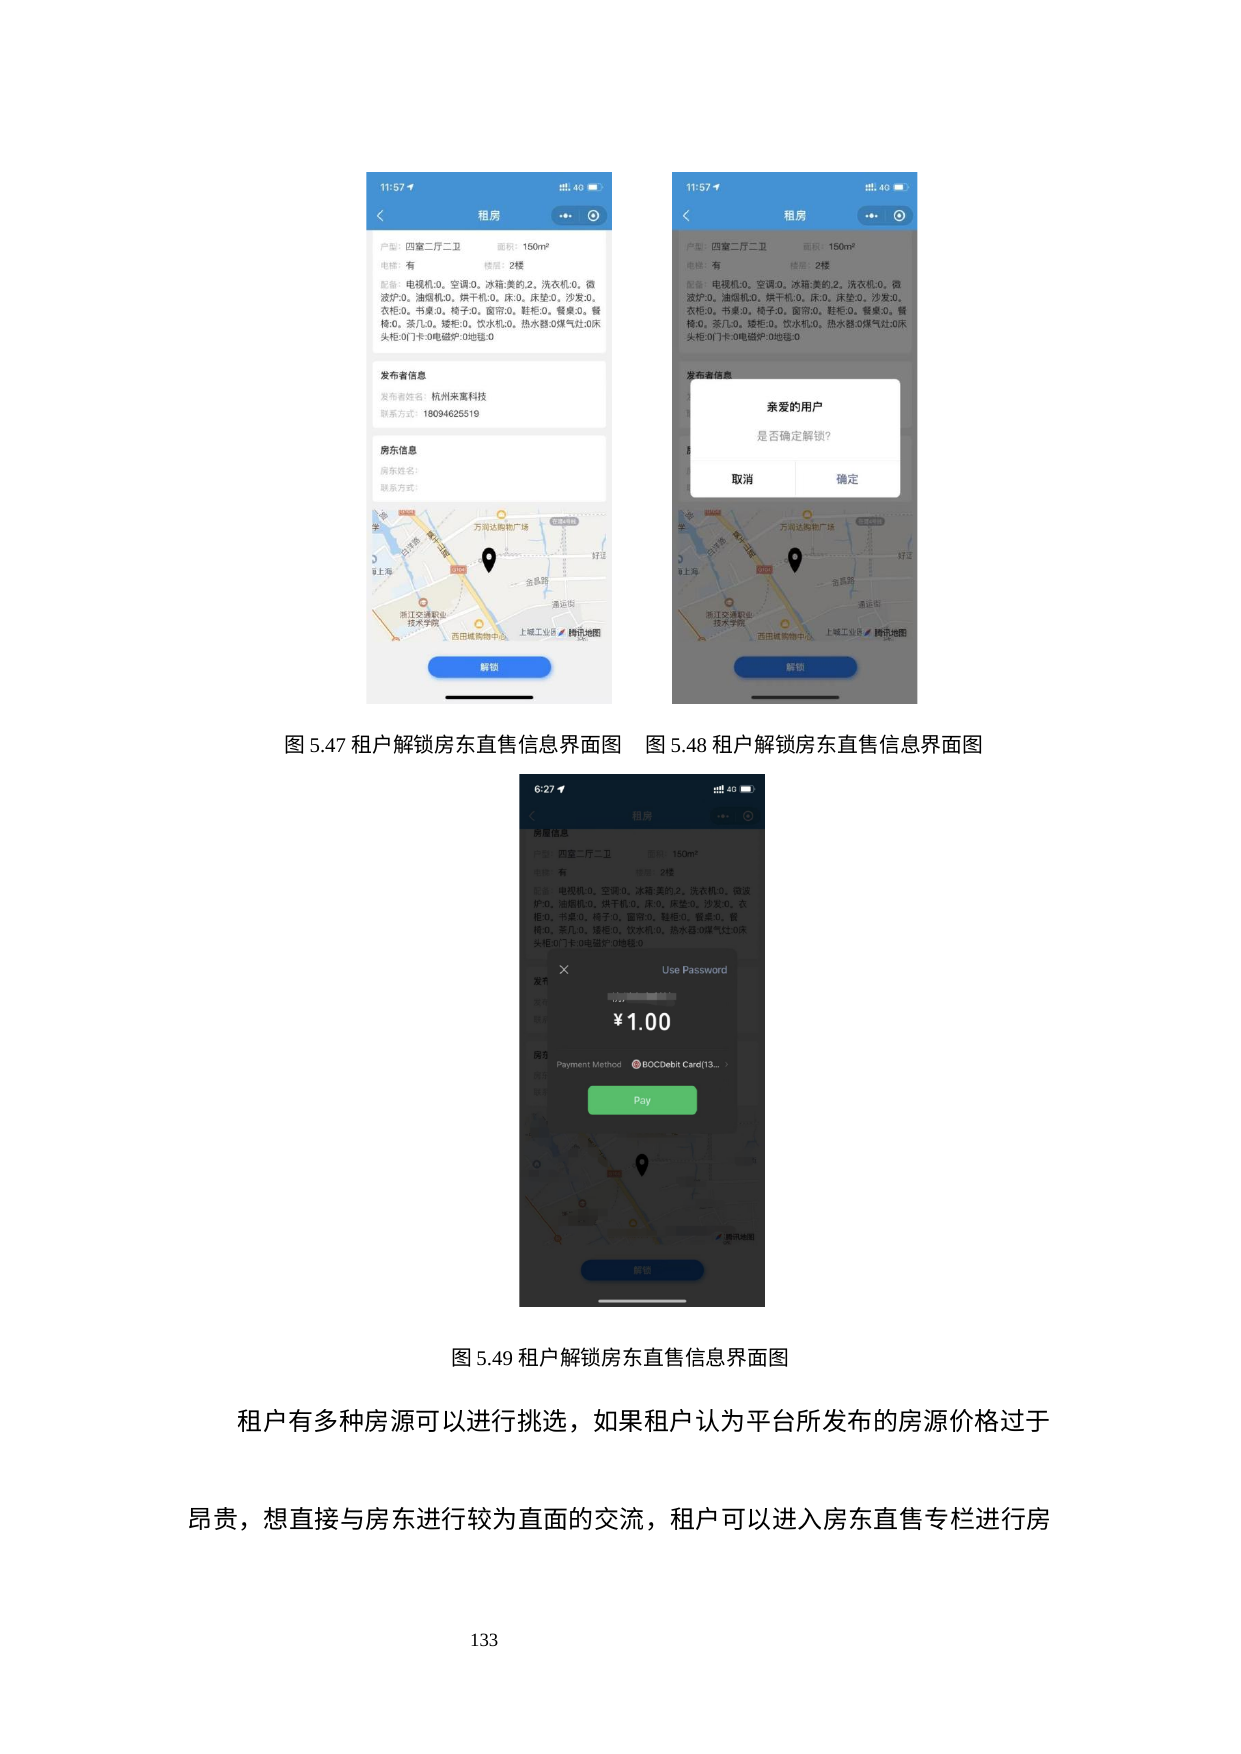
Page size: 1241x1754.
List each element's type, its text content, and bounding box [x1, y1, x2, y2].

picture [519, 774, 765, 1307]
text 图5.47 租户解锁房东直售信息界面图 图5.48 租户解锁房东直售信息界面图 [187, 727, 1053, 759]
text 图5.49 租户解锁房东直售信息界面图 [187, 1340, 1053, 1372]
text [187, 1387, 1053, 1550]
picture [672, 172, 918, 704]
picture [366, 172, 612, 704]
